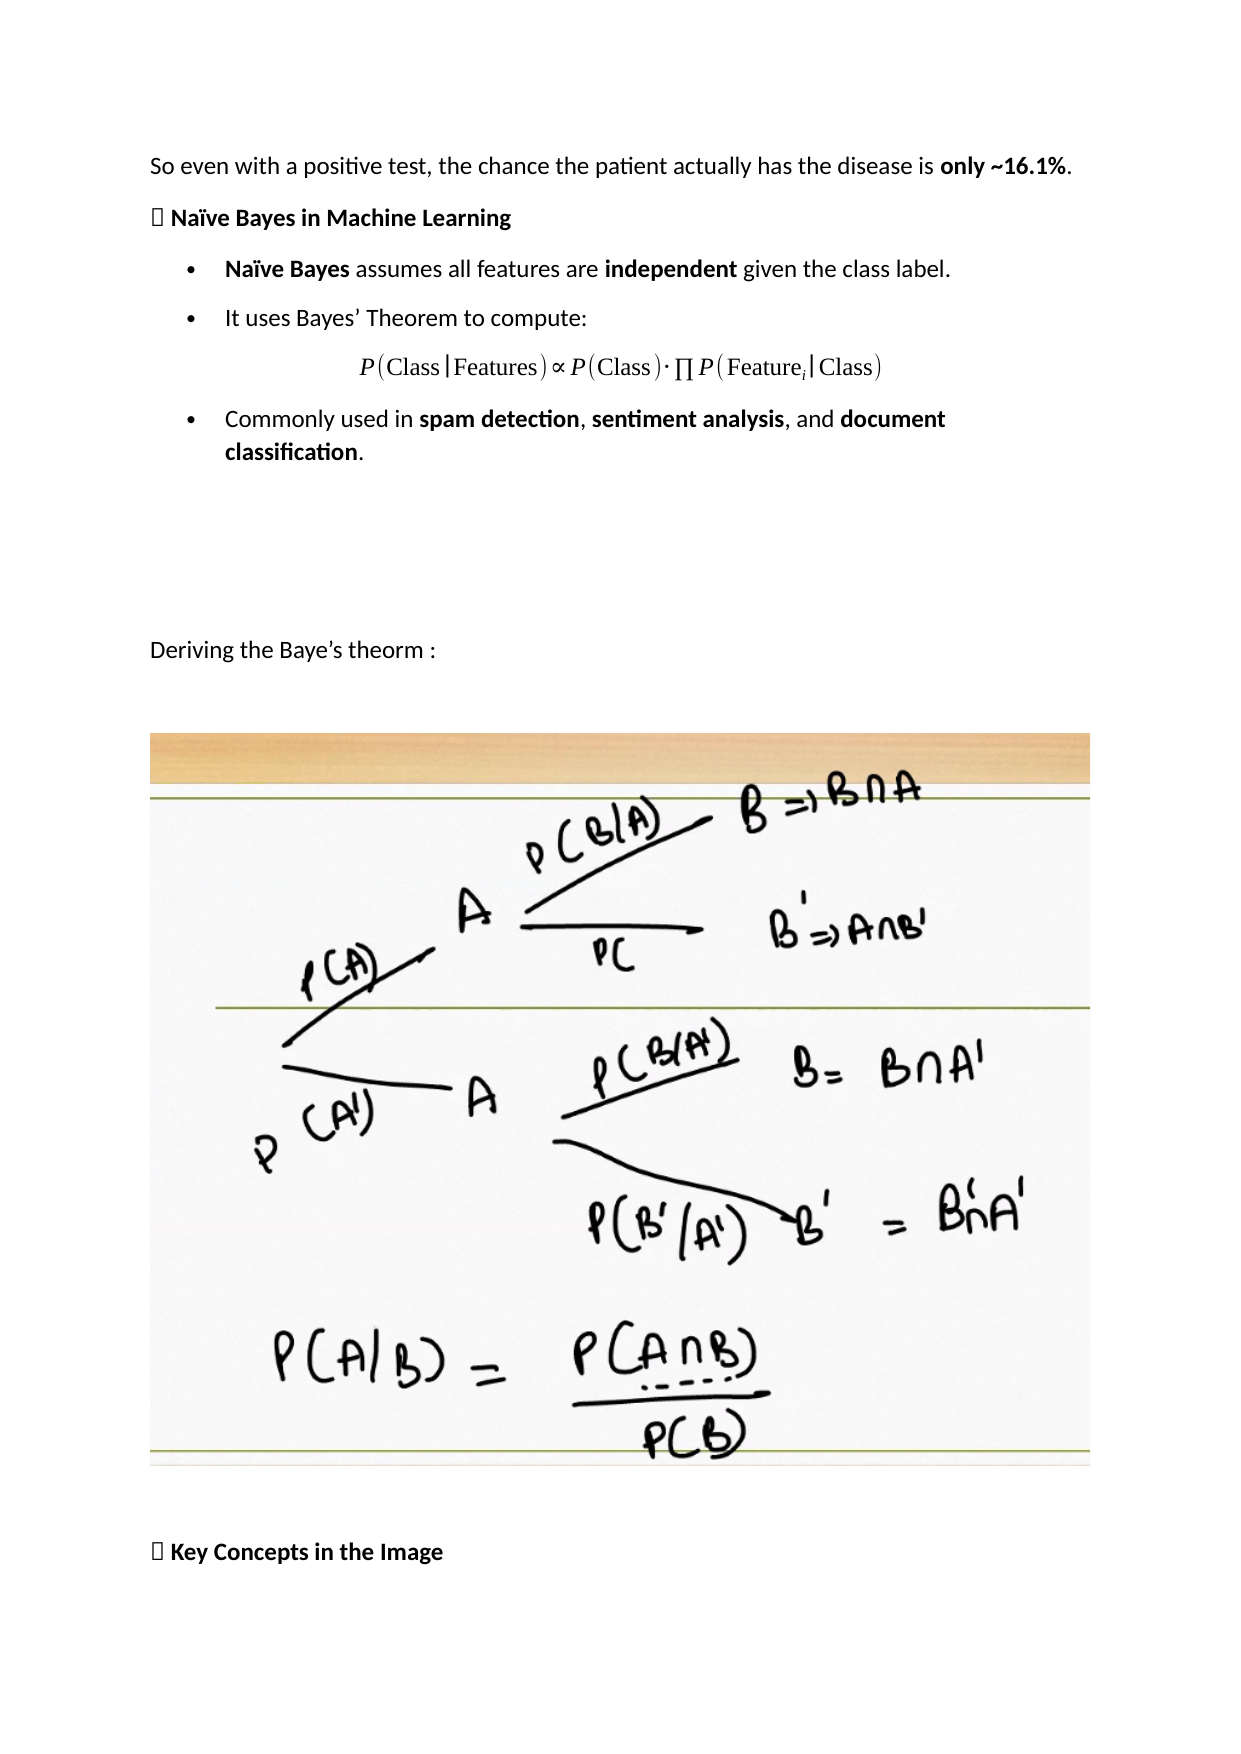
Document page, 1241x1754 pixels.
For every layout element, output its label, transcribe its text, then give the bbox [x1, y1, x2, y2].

text 🤖 Naïve Bayes in Machine Learning [150, 199, 1090, 234]
picture [150, 733, 1091, 1466]
text 🔑 Key Concepts in the Image [150, 1534, 1090, 1568]
list It uses Bayes’ Theorem to compute: [187, 303, 1090, 333]
text So even with a positive test, the chance the patient actually has the disease is only ~16.1%. [150, 150, 1090, 181]
text Deriving the Baye’s theorm : [150, 634, 1090, 665]
list Commonly used in spam detection, sentiment analysis, and document classification. [187, 403, 1090, 466]
list Naïve Bayes assumes all features are independent given the class label. [187, 253, 1090, 283]
